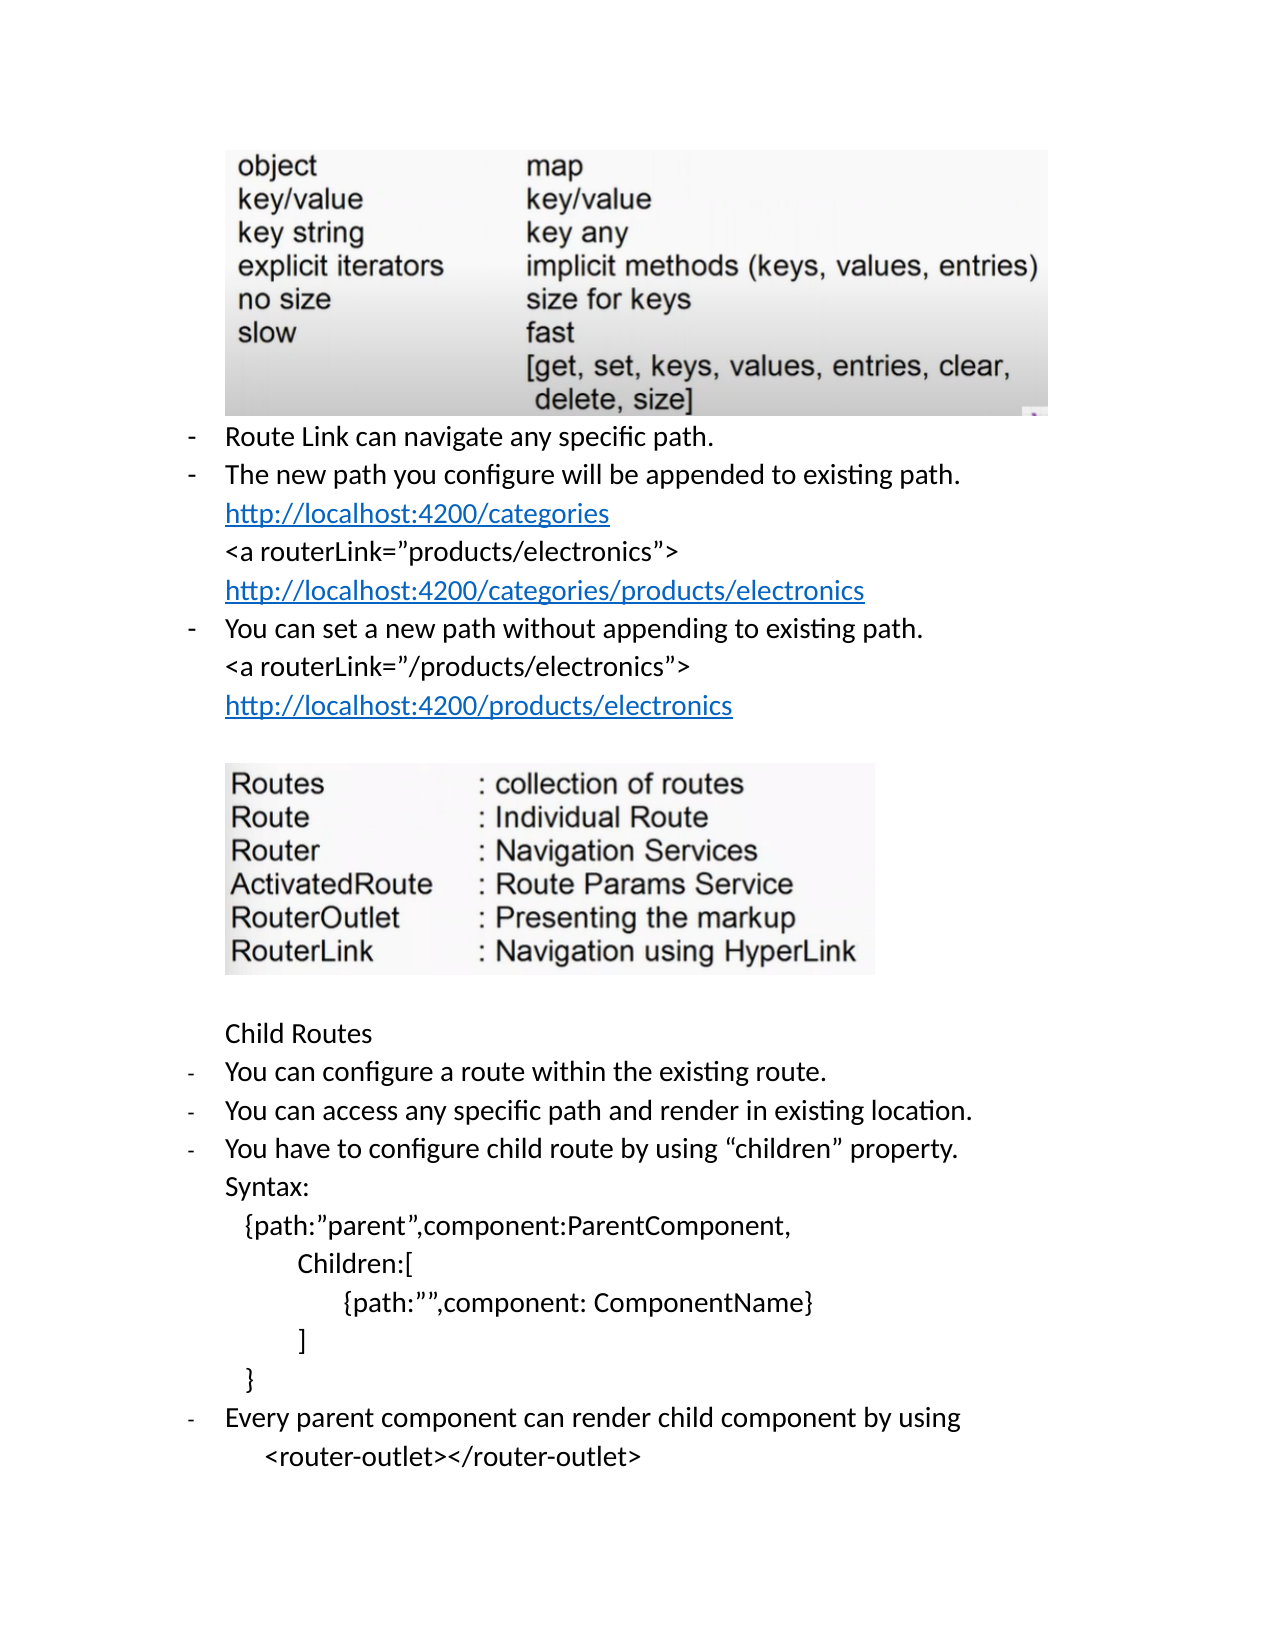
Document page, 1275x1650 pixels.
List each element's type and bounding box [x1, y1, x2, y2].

picture [225, 150, 1048, 416]
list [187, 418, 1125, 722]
picture [225, 763, 876, 975]
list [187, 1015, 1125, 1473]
